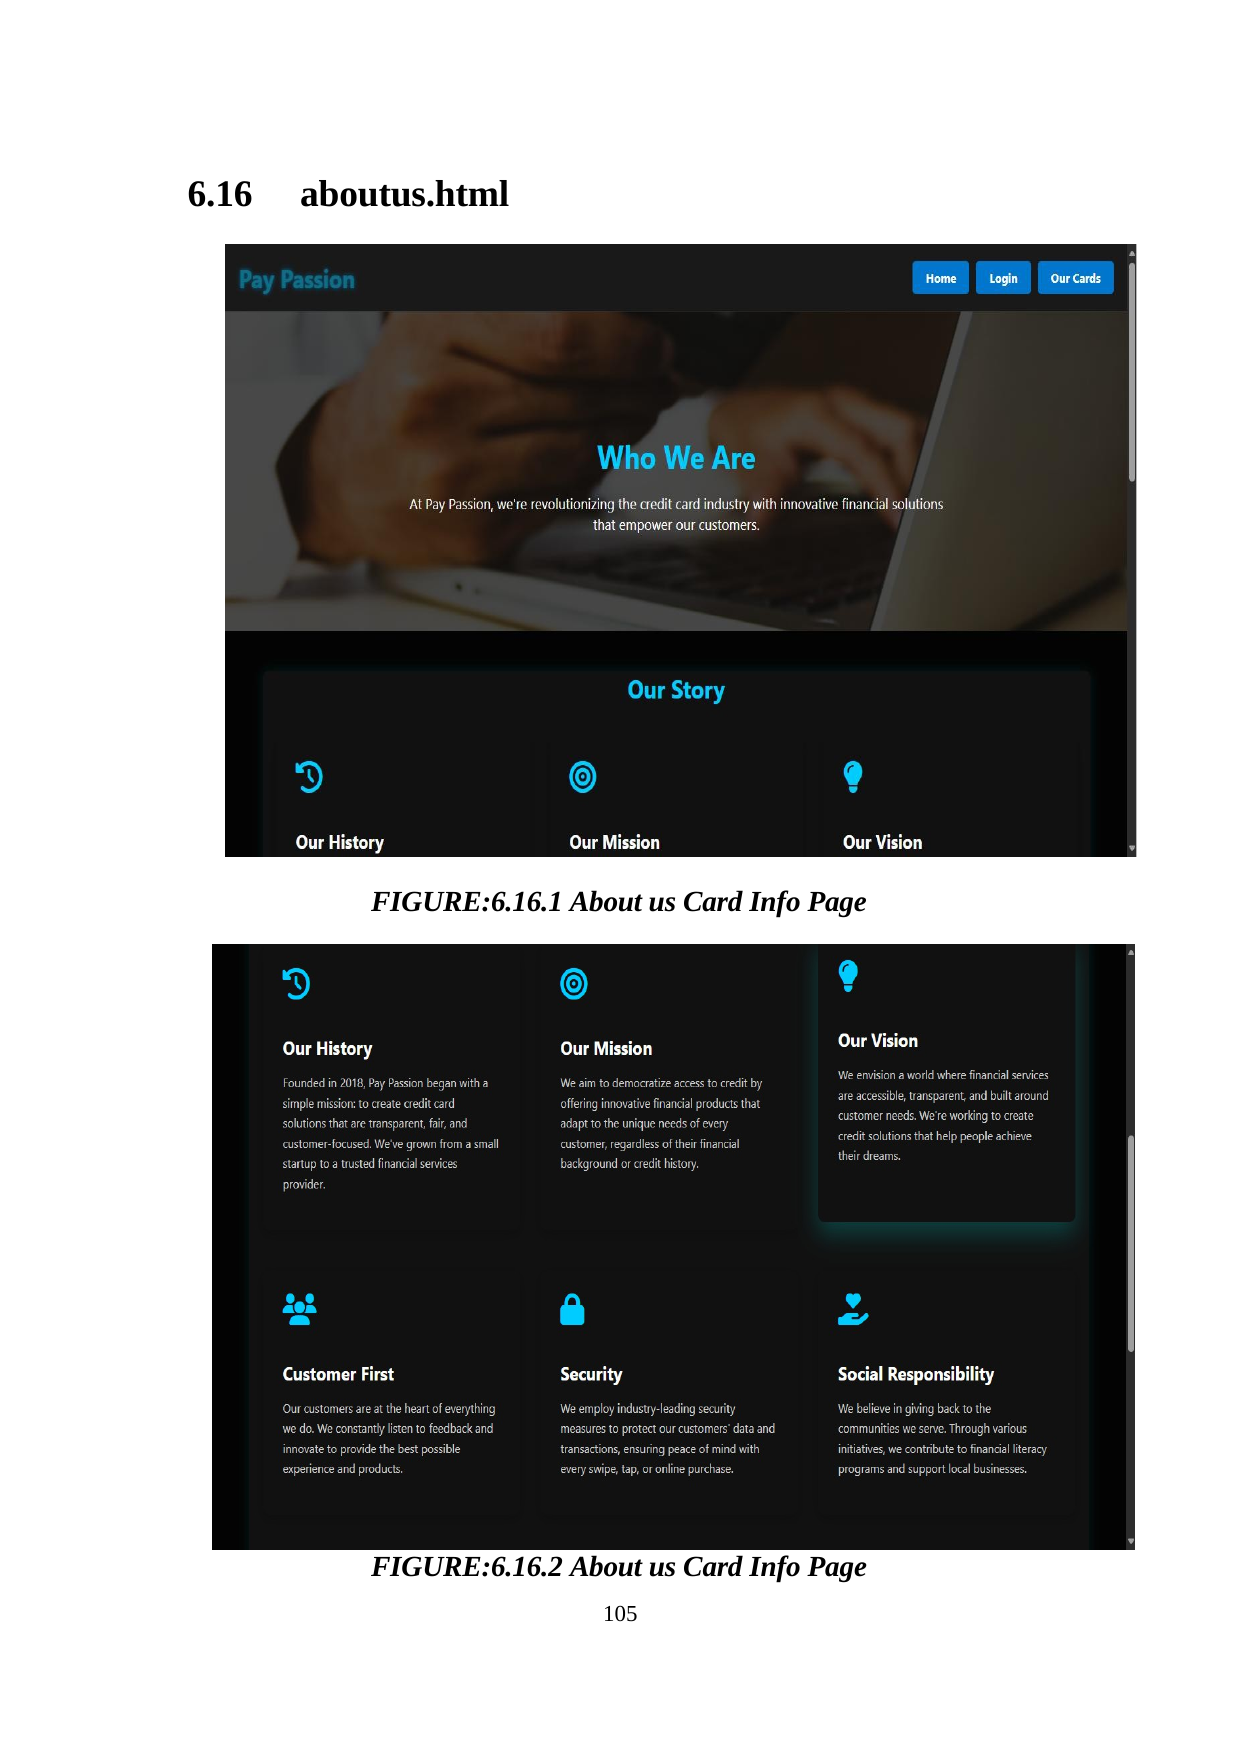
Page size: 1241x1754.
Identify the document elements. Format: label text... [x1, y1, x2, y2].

picture [225, 244, 1137, 857]
picture [212, 944, 1135, 1550]
list aboutus.html [187, 172, 1181, 215]
text FIGURE:6.16.1 About us Card Info Page [59, 884, 1181, 918]
